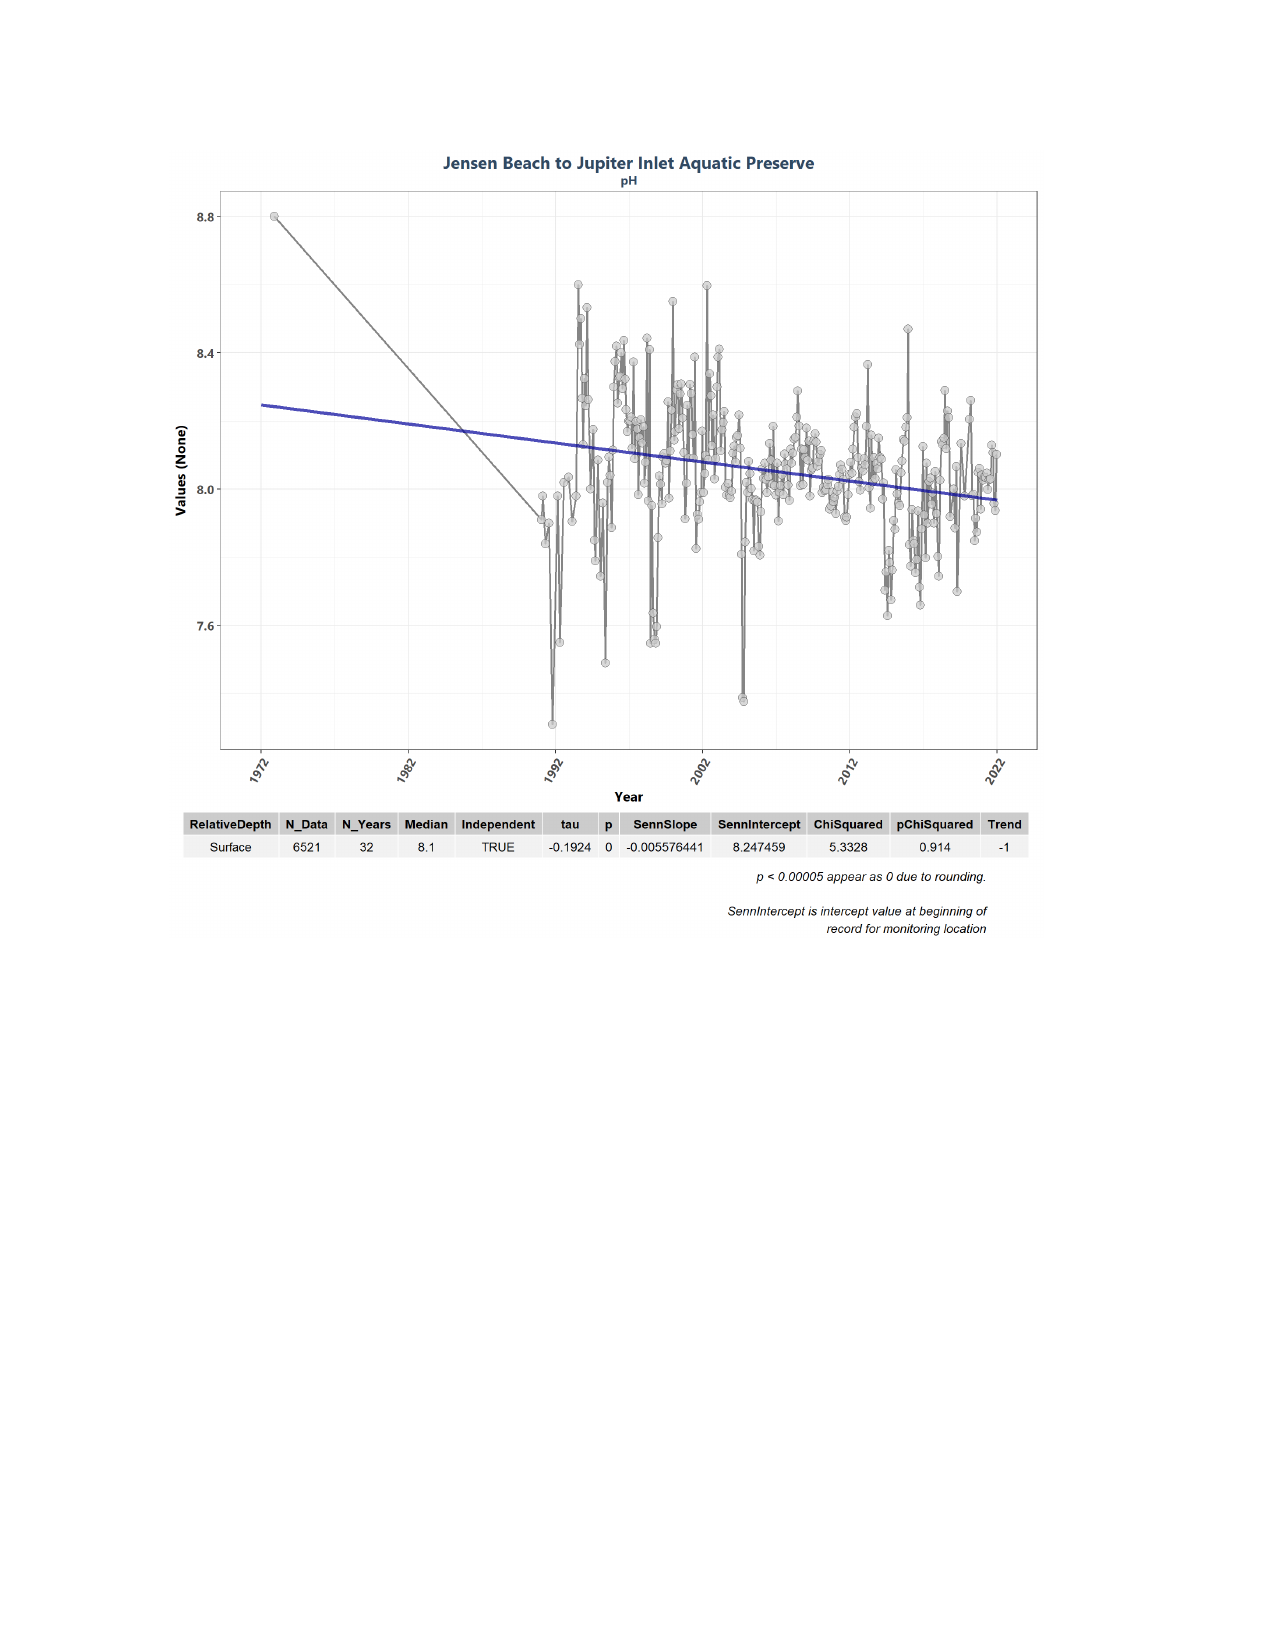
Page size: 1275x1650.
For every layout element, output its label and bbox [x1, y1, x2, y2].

picture [168, 150, 1044, 938]
